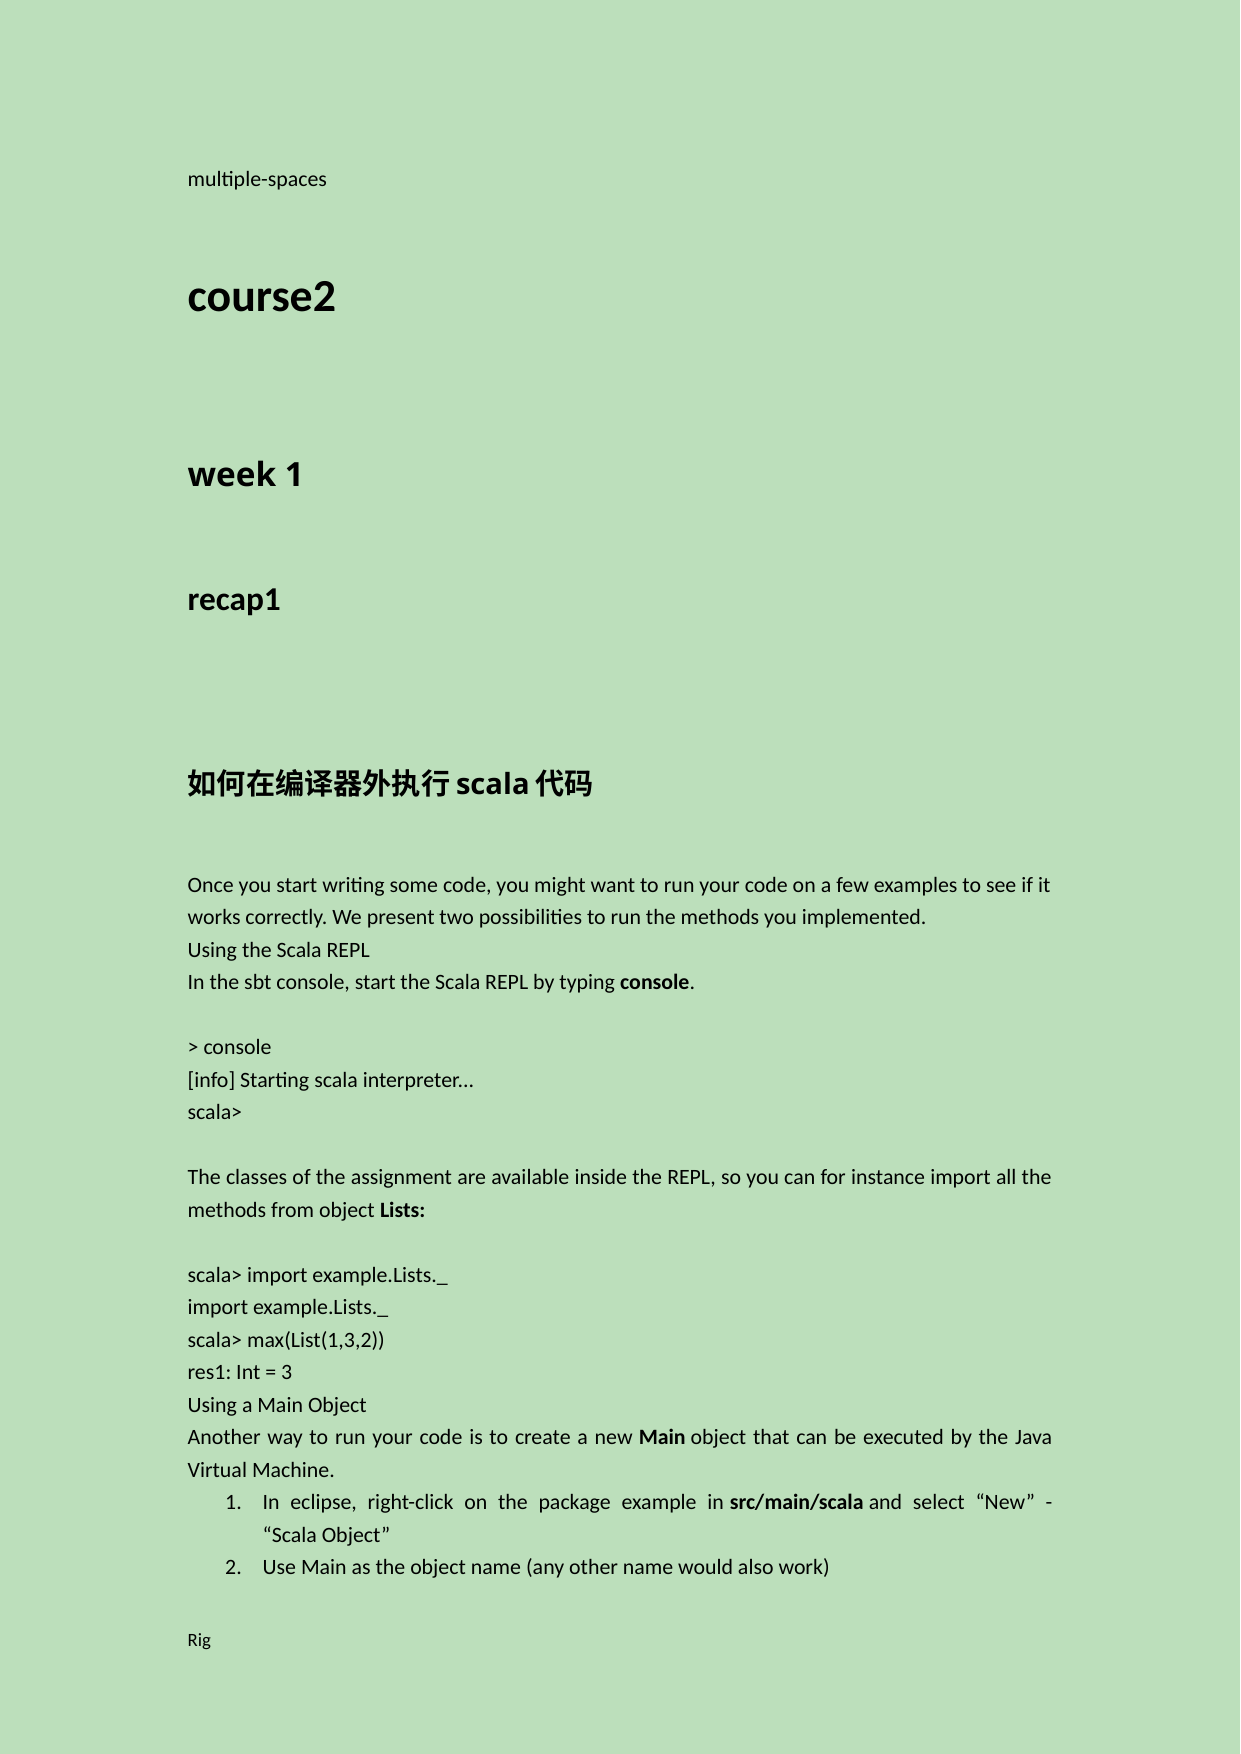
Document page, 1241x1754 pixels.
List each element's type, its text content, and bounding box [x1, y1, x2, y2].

text The classes of the assignment are available inside the REPL, so you can for instance import all the methods from object Lists: [187, 1161, 1053, 1226]
list In eclipse, right-click on the package example in src/main/scala and select “New” - “Scala Object” [225, 1486, 1053, 1551]
text res1: Int = 3 [187, 1356, 1053, 1388]
text Using the Scala REPL [187, 933, 1053, 966]
text [info] Starting scala interpreter... [187, 1063, 1053, 1096]
subtitle course2 [187, 262, 1053, 327]
subtitle week 1 [187, 441, 1053, 506]
list Use Main as the object name (any other name would also work) [225, 1551, 1053, 1583]
text > console [187, 1031, 1053, 1063]
text scala> max(List(1,3,2)) [187, 1323, 1053, 1356]
subtitle recap1 [187, 566, 1053, 631]
text scala> import example.Lists._ [187, 1258, 1053, 1291]
text scala> [187, 1096, 1053, 1128]
text Using a Main Object [187, 1388, 1053, 1421]
text Once you start writing some code, you might want to run your code on a few examples to see if it works correctly. We present two possibilities to run the methods you implemented. [187, 868, 1053, 933]
text In the sbt console, start the Scala REPL by typing console. [187, 966, 1053, 998]
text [187, 162, 1053, 194]
subtitle 如何在编译器外执行scala代码 [187, 749, 1053, 814]
text import example.Lists._ [187, 1291, 1053, 1323]
text Another way to run your code is to create a new Main object that can be executed by the Java Virtual Machine. [187, 1421, 1053, 1486]
